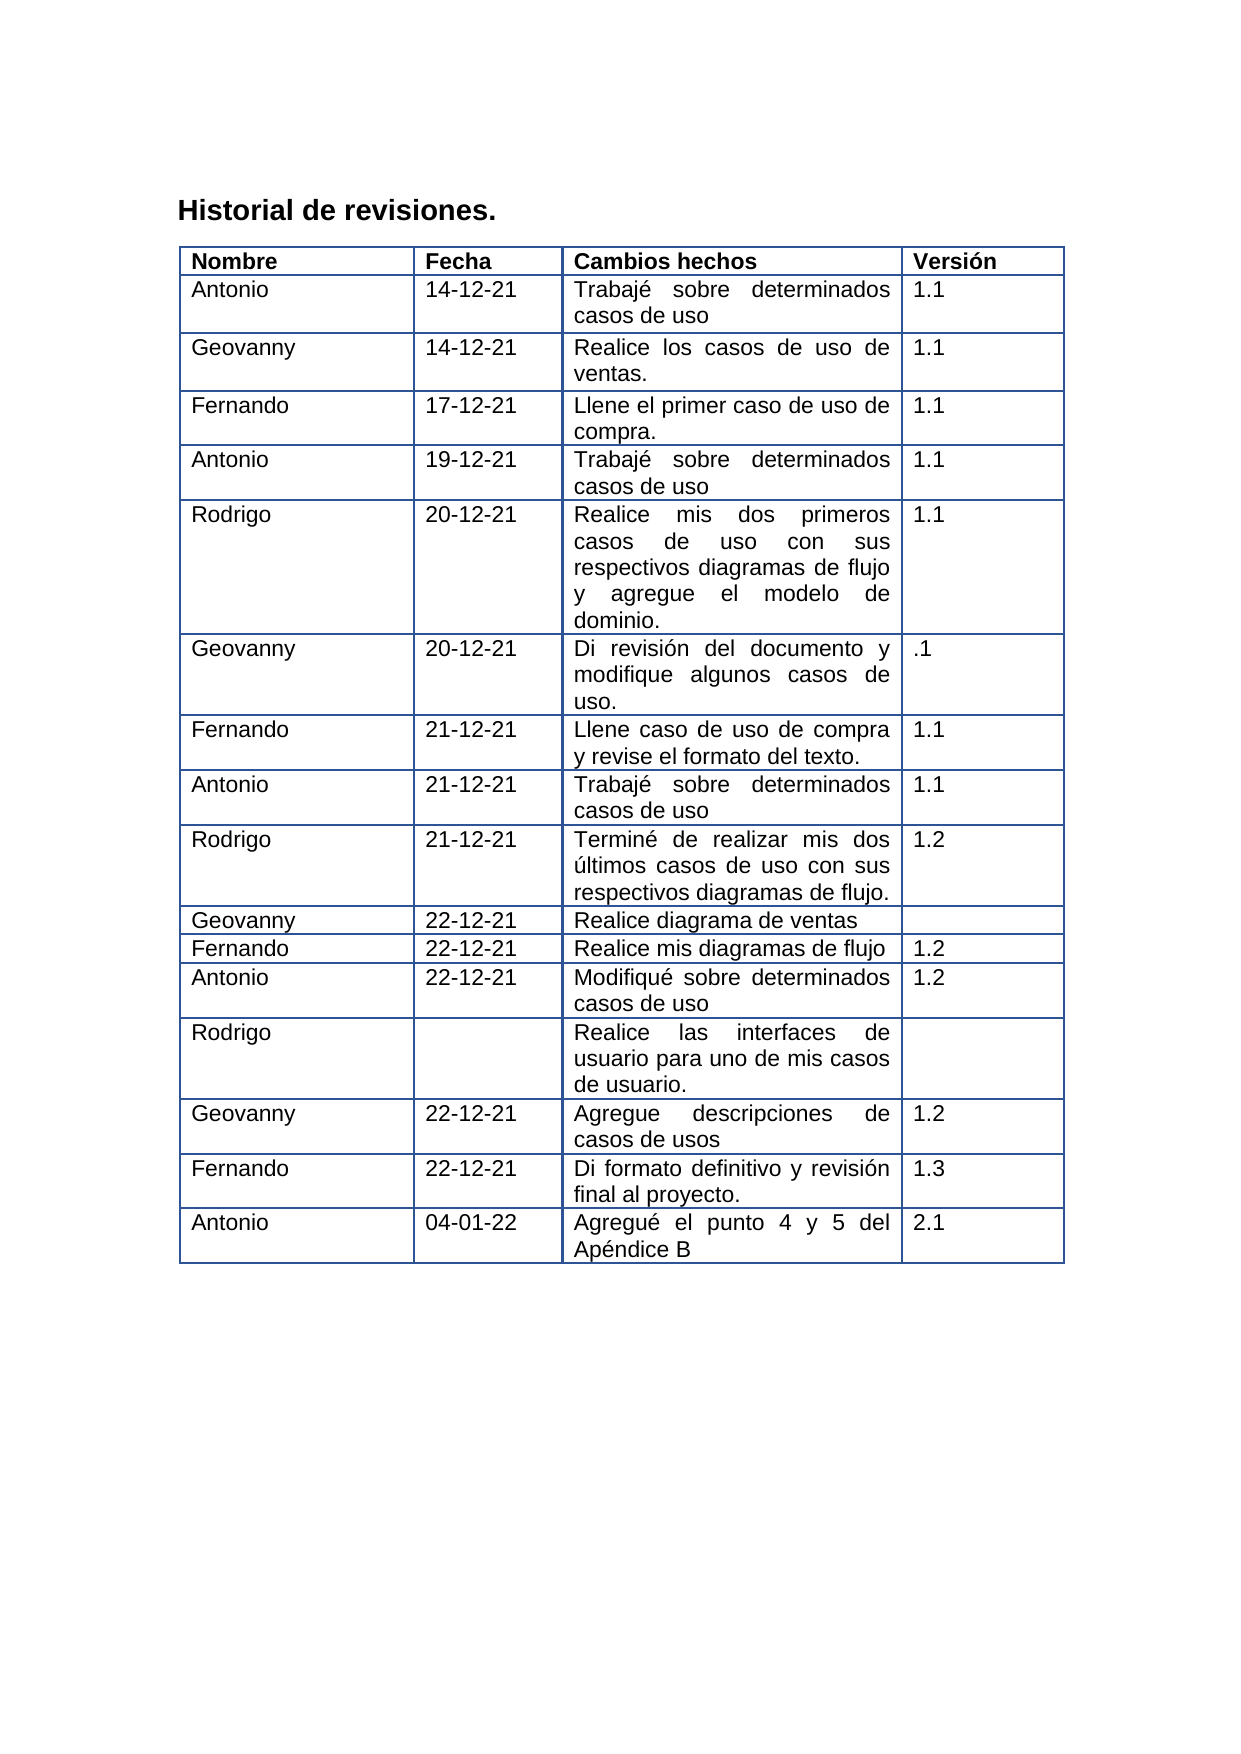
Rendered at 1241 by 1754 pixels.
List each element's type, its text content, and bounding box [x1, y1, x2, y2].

table_cell Rodrigo [181, 501, 413, 633]
table_cell 1.2 [903, 826, 1063, 905]
table_cell Trabajé sobre determinados casos de uso [564, 771, 901, 824]
table_cell .1 [903, 635, 1063, 714]
table_cell Antonio [181, 771, 413, 824]
table_cell 1.1 [903, 716, 1063, 769]
table_header Nombre [181, 248, 413, 274]
table_cell Rodrigo [181, 826, 413, 905]
table_cell 22-12-21 [415, 964, 561, 1017]
table_cell Fernando [181, 716, 413, 769]
table_cell 1.3 [903, 1155, 1063, 1207]
table_cell 1.1 [903, 771, 1063, 824]
table_cell Geovanny [181, 334, 413, 389]
table_cell Antonio [181, 1209, 413, 1262]
table_cell 19-12-21 [415, 446, 561, 499]
table_cell Antonio [181, 446, 413, 499]
table_cell Fernando [181, 935, 413, 962]
table_cell 1.2 [903, 964, 1063, 1017]
table_cell 1.1 [903, 276, 1063, 332]
table_cell Llene caso de uso de compra y revise el formato del texto. [564, 716, 901, 769]
table_header Fecha [415, 248, 561, 274]
table_cell Terminé de realizar mis dos últimos casos de uso con sus respectivos diagramas de flujo. [564, 826, 901, 905]
table_cell 1.1 [903, 392, 1063, 444]
text Historial de revisiones. [177, 193, 1107, 226]
table_cell 21-12-21 [415, 826, 561, 905]
table_cell Realice los casos de uso de ventas. [564, 334, 901, 389]
table_cell Trabajé sobre determinados casos de uso [564, 276, 901, 332]
table_cell Antonio [181, 964, 413, 1017]
table_cell 04-01-22 [415, 1209, 561, 1262]
table_cell Realice mis diagramas de flujo [564, 935, 901, 962]
table_cell 14-12-21 [415, 334, 561, 389]
table_cell 17-12-21 [415, 392, 561, 444]
table_cell Rodrigo [181, 1019, 413, 1098]
table_cell Agregue descripciones de casos de usos [564, 1100, 901, 1152]
table_cell 21-12-21 [415, 771, 561, 824]
table_cell Realice mis dos primeros casos de uso con sus respectivos diagramas de flujo y agregue el modelo de dominio. [564, 501, 901, 633]
table_cell 1.2 [903, 935, 1063, 962]
table_cell Di revisión del documento y modifique algunos casos de uso. [564, 635, 901, 714]
table_cell 1.2 [903, 1100, 1063, 1152]
table_header Cambios hechos [564, 248, 901, 274]
table_cell 2.1 [903, 1209, 1063, 1262]
table_cell 22-12-21 [415, 907, 561, 933]
table_cell 22-12-21 [415, 1155, 561, 1207]
table_cell Trabajé sobre determinados casos de uso [564, 446, 901, 499]
table_cell 20-12-21 [415, 501, 561, 633]
table_cell Geovanny [181, 907, 413, 933]
table_cell Llene el primer caso de uso de compra. [564, 392, 901, 444]
table_cell Fernando [181, 1155, 413, 1207]
table_cell 20-12-21 [415, 635, 561, 714]
table_cell Geovanny [181, 635, 413, 714]
table_cell 1.1 [903, 446, 1063, 499]
table_cell Realice las interfaces de usuario para uno de mis casos de usuario. [564, 1019, 901, 1098]
table_cell Antonio [181, 276, 413, 332]
table_cell Geovanny [181, 1100, 413, 1152]
table_cell Fernando [181, 392, 413, 444]
table_cell Realice diagrama de ventas [564, 907, 901, 933]
table_cell 1.1 [903, 334, 1063, 389]
table_cell 21-12-21 [415, 716, 561, 769]
table_cell 14-12-21 [415, 276, 561, 332]
table_cell 1.1 [903, 501, 1063, 633]
table_cell [415, 1019, 561, 1098]
table_cell Di formato definitivo y revisión final al proyecto. [564, 1155, 901, 1207]
table_cell 22-12-21 [415, 935, 561, 962]
table_cell [903, 907, 1063, 933]
table_header Versión [903, 248, 1063, 274]
table_cell 22-12-21 [415, 1100, 561, 1152]
table_cell Modifiqué sobre determinados casos de uso [564, 964, 901, 1017]
table_cell Agregué el punto 4 y 5 del Apéndice B [564, 1209, 901, 1262]
table_cell [903, 1019, 1063, 1098]
